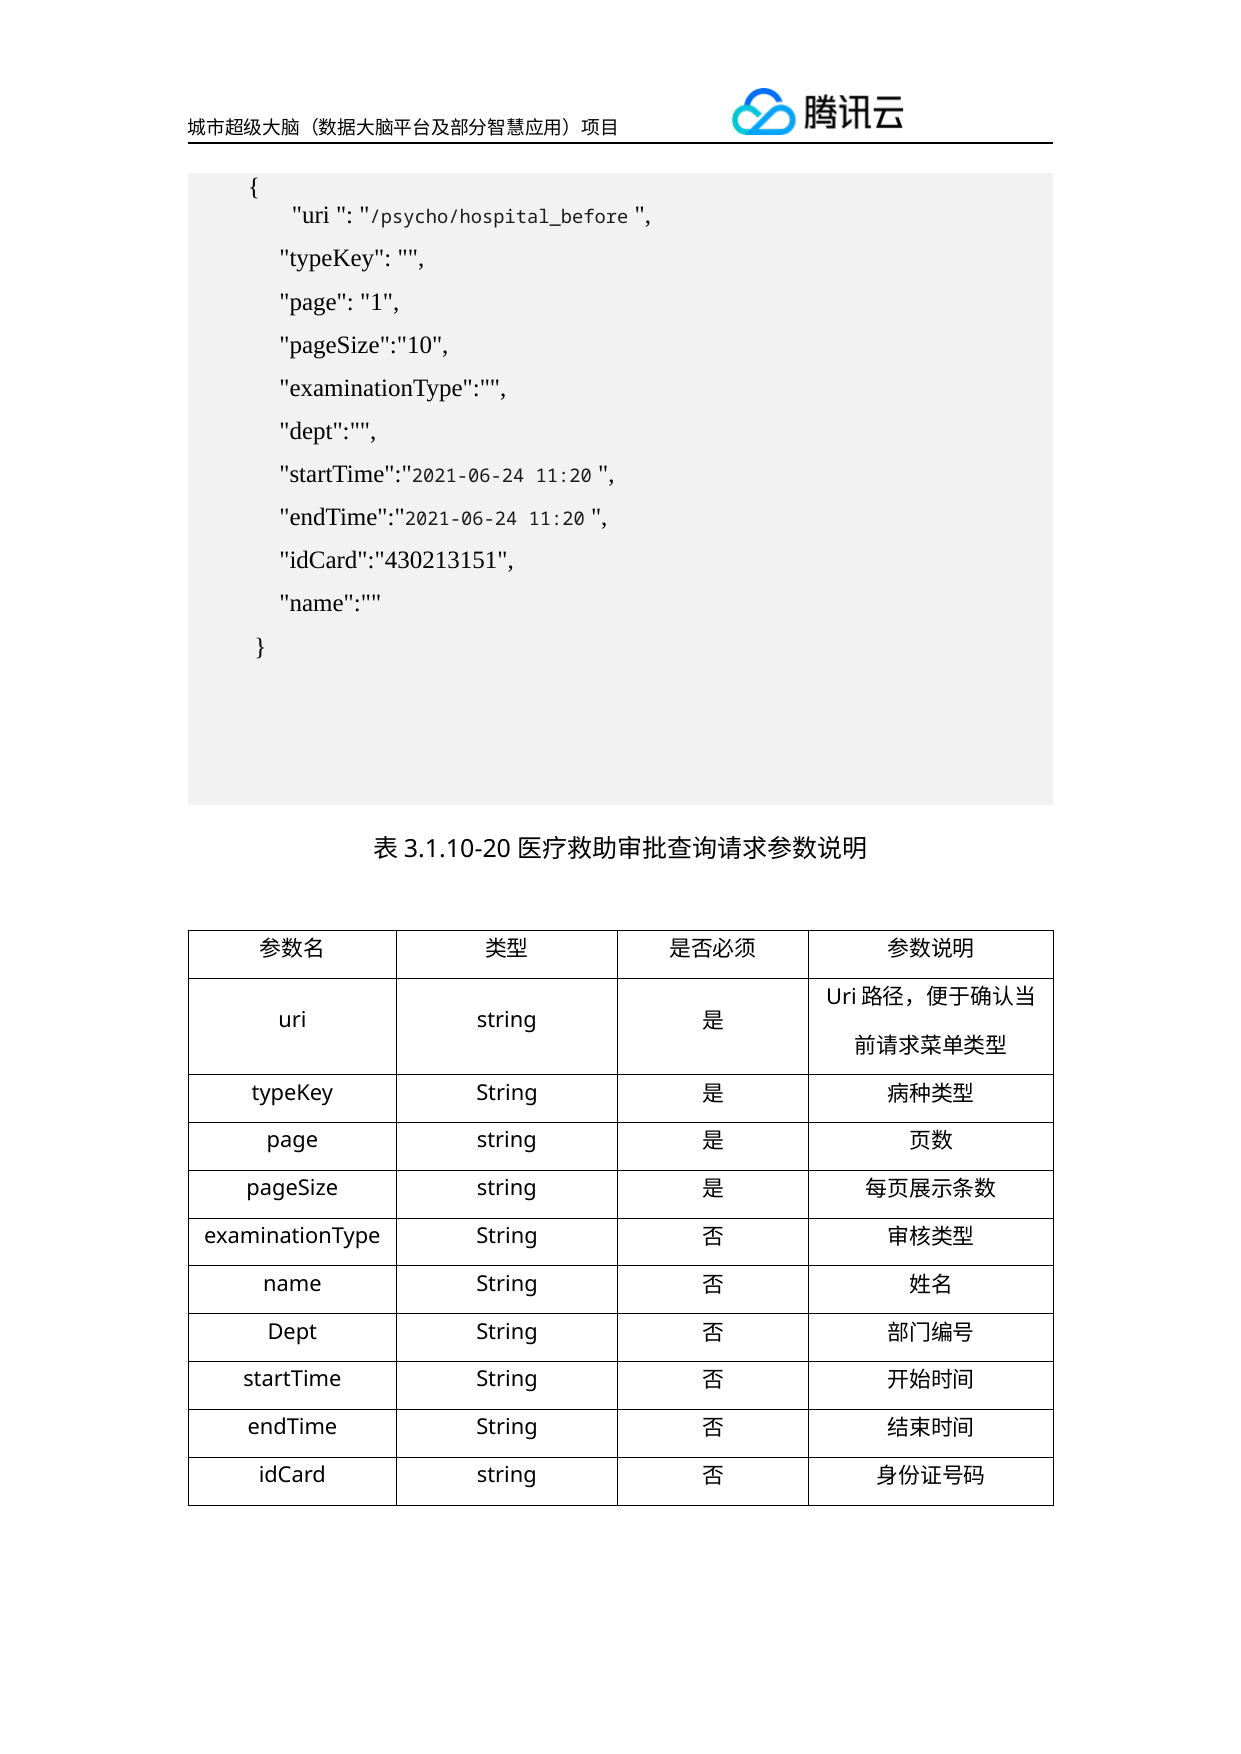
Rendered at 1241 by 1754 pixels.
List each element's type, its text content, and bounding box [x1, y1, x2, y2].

table_cell idCard [189, 1458, 396, 1504]
table_cell 否 [618, 1410, 808, 1457]
table_cell 开始时间 [809, 1362, 1053, 1409]
table_cell typeKey [189, 1075, 396, 1122]
table_cell 页数 [809, 1123, 1053, 1170]
table_cell Dept [189, 1314, 396, 1361]
table_cell 是 [618, 1123, 808, 1170]
table_cell String [397, 1075, 617, 1122]
table_cell 姓名 [809, 1266, 1053, 1313]
table_cell 部门编号 [809, 1314, 1053, 1361]
table_cell 病种类型 [809, 1075, 1053, 1122]
table_header 参数名 [189, 931, 396, 978]
table_cell string [397, 1171, 617, 1218]
table_cell endTime [189, 1410, 396, 1457]
table_cell 否 [618, 1458, 808, 1504]
table_cell 否 [618, 1266, 808, 1313]
table_cell uri [189, 979, 396, 1074]
table_cell 否 [618, 1314, 808, 1361]
table_cell 否 [618, 1219, 808, 1265]
table_cell 是 [618, 1075, 808, 1122]
table_cell string [397, 1458, 617, 1504]
picture [748, 128, 780, 135]
table_cell pageSize [189, 1171, 396, 1218]
table_cell page [189, 1123, 396, 1170]
table_cell String [397, 1266, 617, 1313]
table_cell 审核类型 [809, 1219, 1053, 1265]
table_cell 是 [618, 979, 808, 1074]
table_cell String [397, 1362, 617, 1409]
table_cell String [397, 1219, 617, 1265]
table_header 参数说明 [809, 931, 1053, 978]
picture [760, 111, 790, 129]
table_cell String [397, 1314, 617, 1361]
table_cell 是 [618, 1171, 808, 1218]
picture [732, 88, 904, 135]
table_cell String [397, 1410, 617, 1457]
table_cell name [189, 1266, 396, 1313]
table_header 是否必须 [618, 931, 808, 978]
table_cell 身份证号码 [809, 1458, 1053, 1504]
table_cell 结束时间 [809, 1410, 1053, 1457]
table_cell startTime [189, 1362, 396, 1409]
table_cell string [397, 979, 617, 1074]
table_cell 否 [618, 1362, 808, 1409]
table_cell Uri路径，便于确认当前请求菜单类型 [809, 979, 1053, 1074]
table_cell string [397, 1123, 617, 1170]
text 表 3.1.10-20 医疗救助审批查询请求参数说明 [187, 814, 1053, 879]
table_cell examinationType [189, 1219, 396, 1265]
table_header 类型 [397, 931, 617, 978]
table_cell 每页展示条数 [809, 1171, 1053, 1218]
